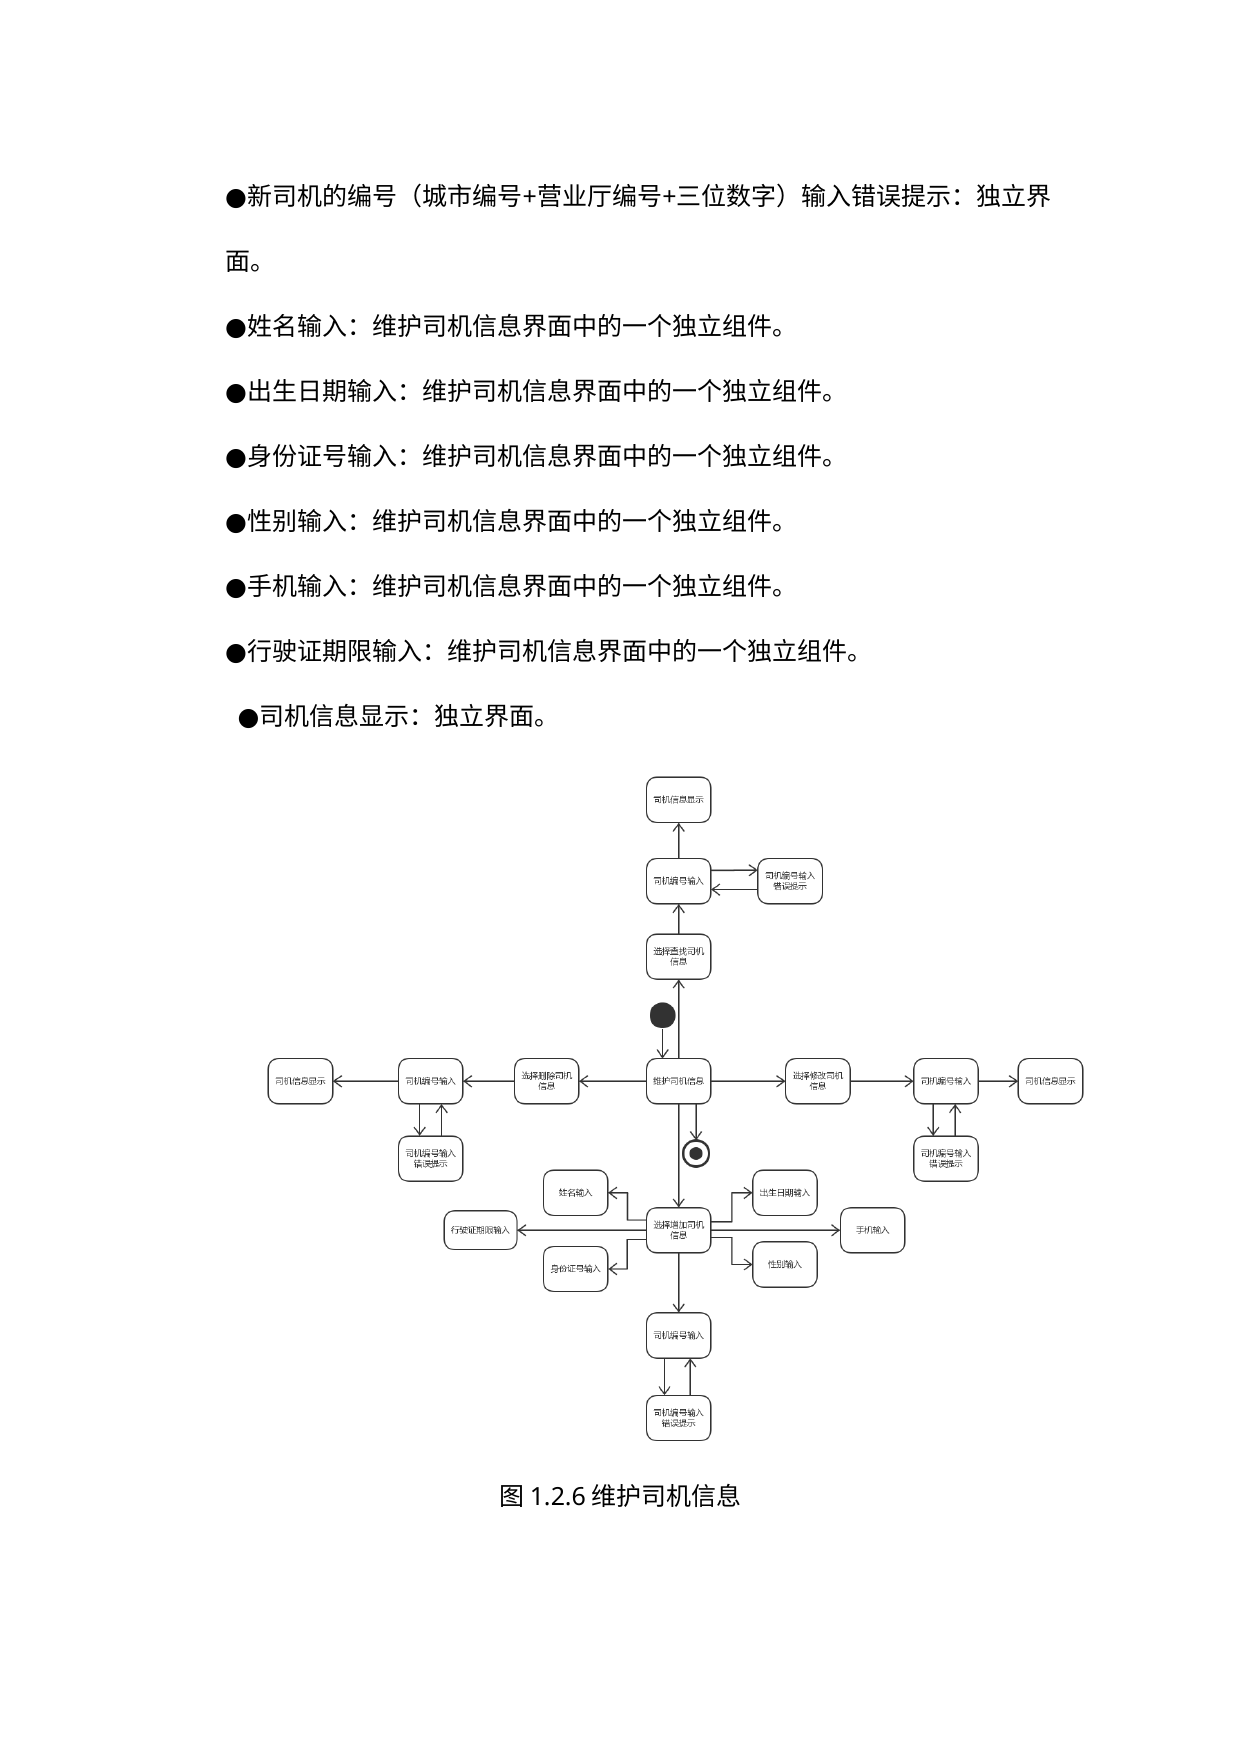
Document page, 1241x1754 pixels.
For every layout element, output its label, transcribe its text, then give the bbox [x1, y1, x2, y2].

text ●姓名输入：维护司机信息界面中的一个独立组件。 [225, 292, 1053, 357]
text ●性别输入：维护司机信息界面中的一个独立组件。 [225, 487, 1053, 552]
text ●新司机的编号（城市编号+营业厅编号+三位数字）输入错误提示：独立界面。 [225, 162, 1053, 292]
text ●司机信息显示：独立界面。 [187, 682, 1053, 747]
text 图1.2.6维护司机信息 [187, 1462, 1053, 1527]
text ●出生日期输入：维护司机信息界面中的一个独立组件。 [225, 357, 1053, 422]
picture [237, 747, 1103, 1461]
text ●行驶证期限输入：维护司机信息界面中的一个独立组件。 [225, 617, 1053, 682]
text ●手机输入：维护司机信息界面中的一个独立组件。 [225, 552, 1053, 617]
text ●身份证号输入：维护司机信息界面中的一个独立组件。 [225, 422, 1053, 487]
